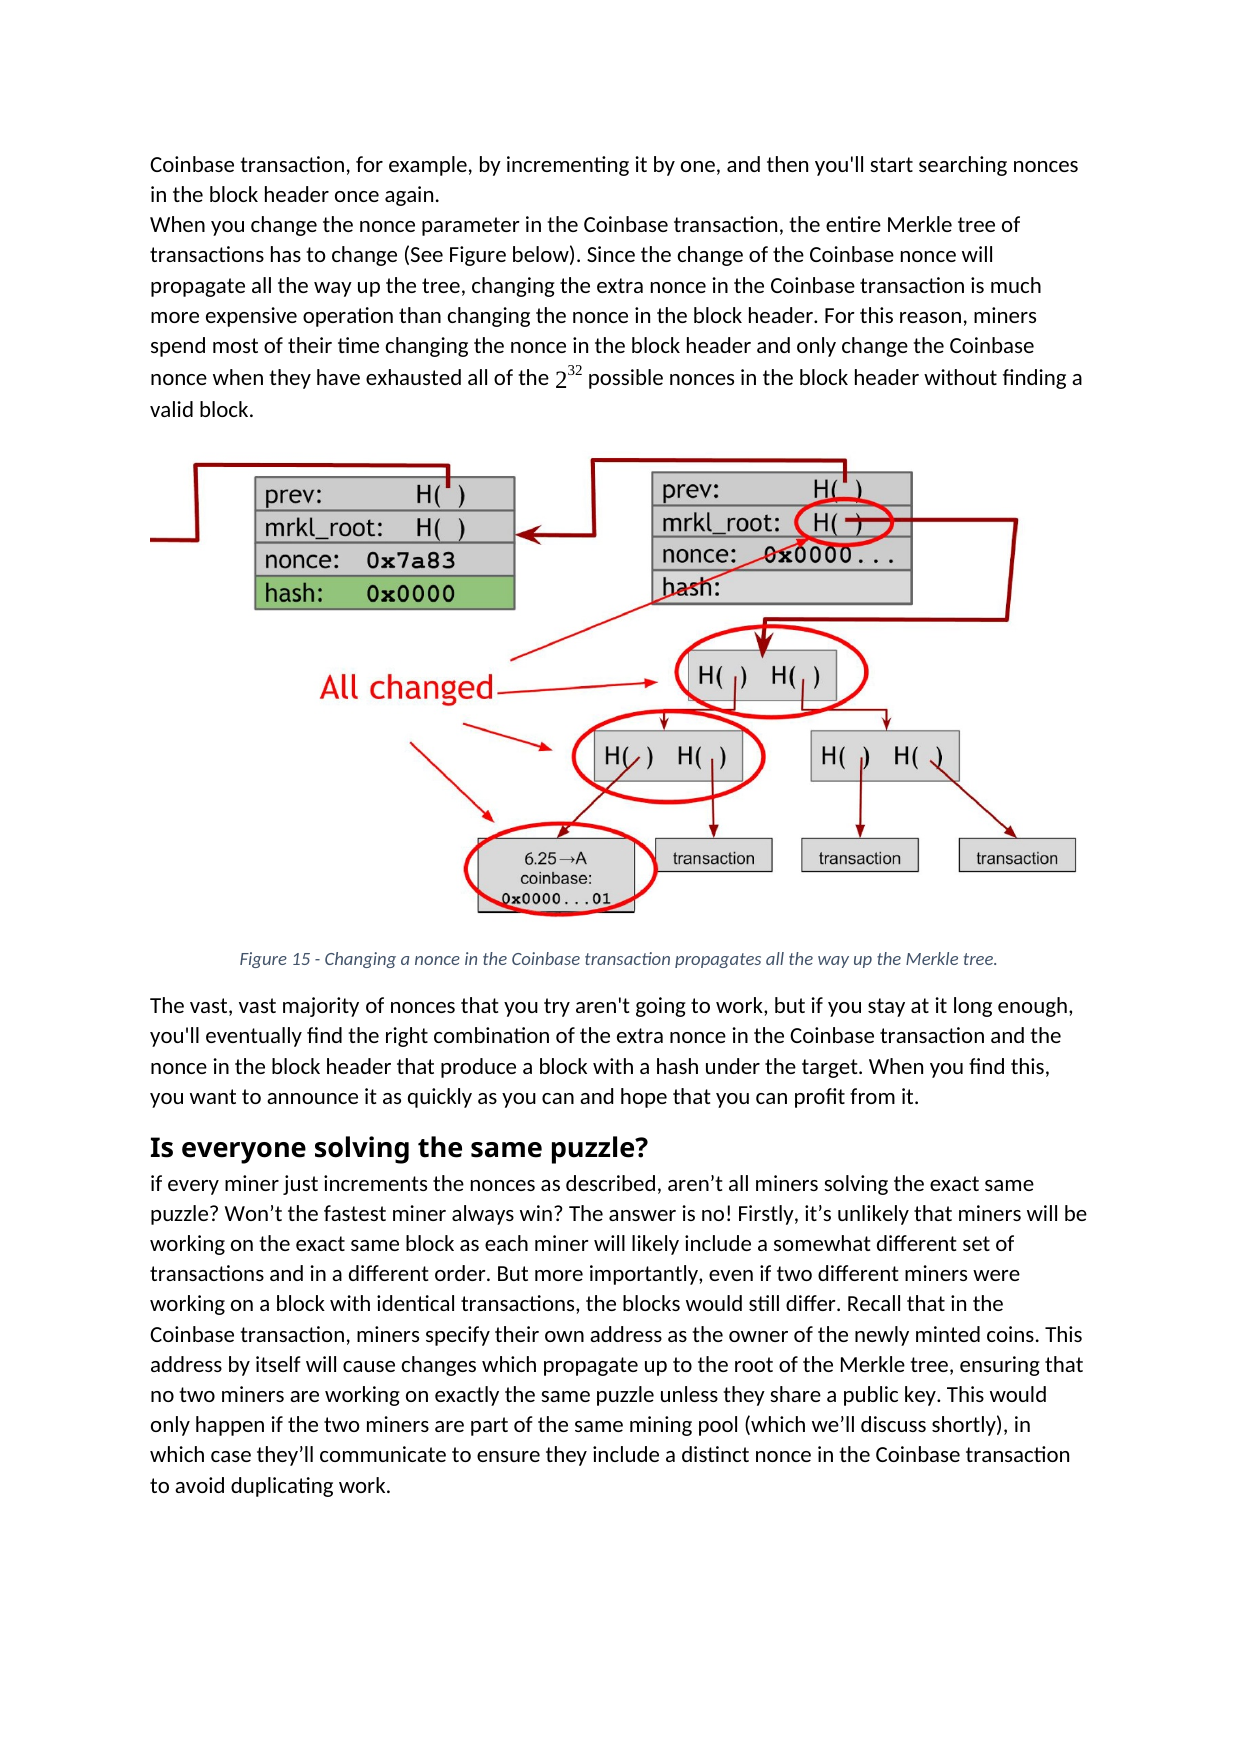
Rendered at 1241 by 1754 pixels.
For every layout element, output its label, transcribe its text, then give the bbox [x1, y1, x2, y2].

text When you change the nonce parameter in the Coinbase transaction, the entire Merkle tree of transactions has to change (See Figure below). Since the change of the Coinbase nonce will propagate all the way up the tree, changing the extra nonce in the Coinbase transaction is much more expensive operation than changing the nonce in the block header. For this reason, miners spend most of their time changing the nonce in the block header and only change the Coinbase nonce when they have exhausted all of the possible nonces in the block header without finding a valid block. [150, 210, 1090, 423]
subtitle Is everyone solving the same puzzle? [150, 1129, 1090, 1166]
text if every miner just increments the nonces as described, aren’t all miners solving the exact same puzzle? Won’t the fastest miner always win? The answer is no! Firstly, it’s unlikely that miners will be working on the exact same block as each miner will likely include a somewhat different set of transactions and in a different order. But more importantly, even if two different miners were working on a block with identical transactions, the blocks would still differ. Recall that in the Coinbase transaction, miners specify their own address as the owner of the newly minted coins. This address by itself will cause changes which propagate up to the root of the Merkle tree, ensuring that no two miners are working on exactly the same puzzle unless they share a public key. This would only happen if the two miners are part of the same mining pool (which we’ll discuss shortly), in which case they’ll communicate to ensure they include a distinct nonce in the Coinbase transaction to avoid duplicating work. [150, 1169, 1090, 1499]
text Figure 16 - Changing a nonce in the Coinbase transaction propagates all the way up the Merkle tree. [150, 948, 1090, 971]
text The vast, vast majority of nonces that you try aren't going to work, but if you stay at it long enough, you'll eventually find the right combination of the extra nonce in the Coinbase transaction and the nonce in the block header that produce a block with a hash under the target. When you find this, you want to announce it as quickly as you can and hope that you can profit from it. [150, 991, 1090, 1110]
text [150, 150, 1090, 208]
picture [150, 441, 1091, 948]
